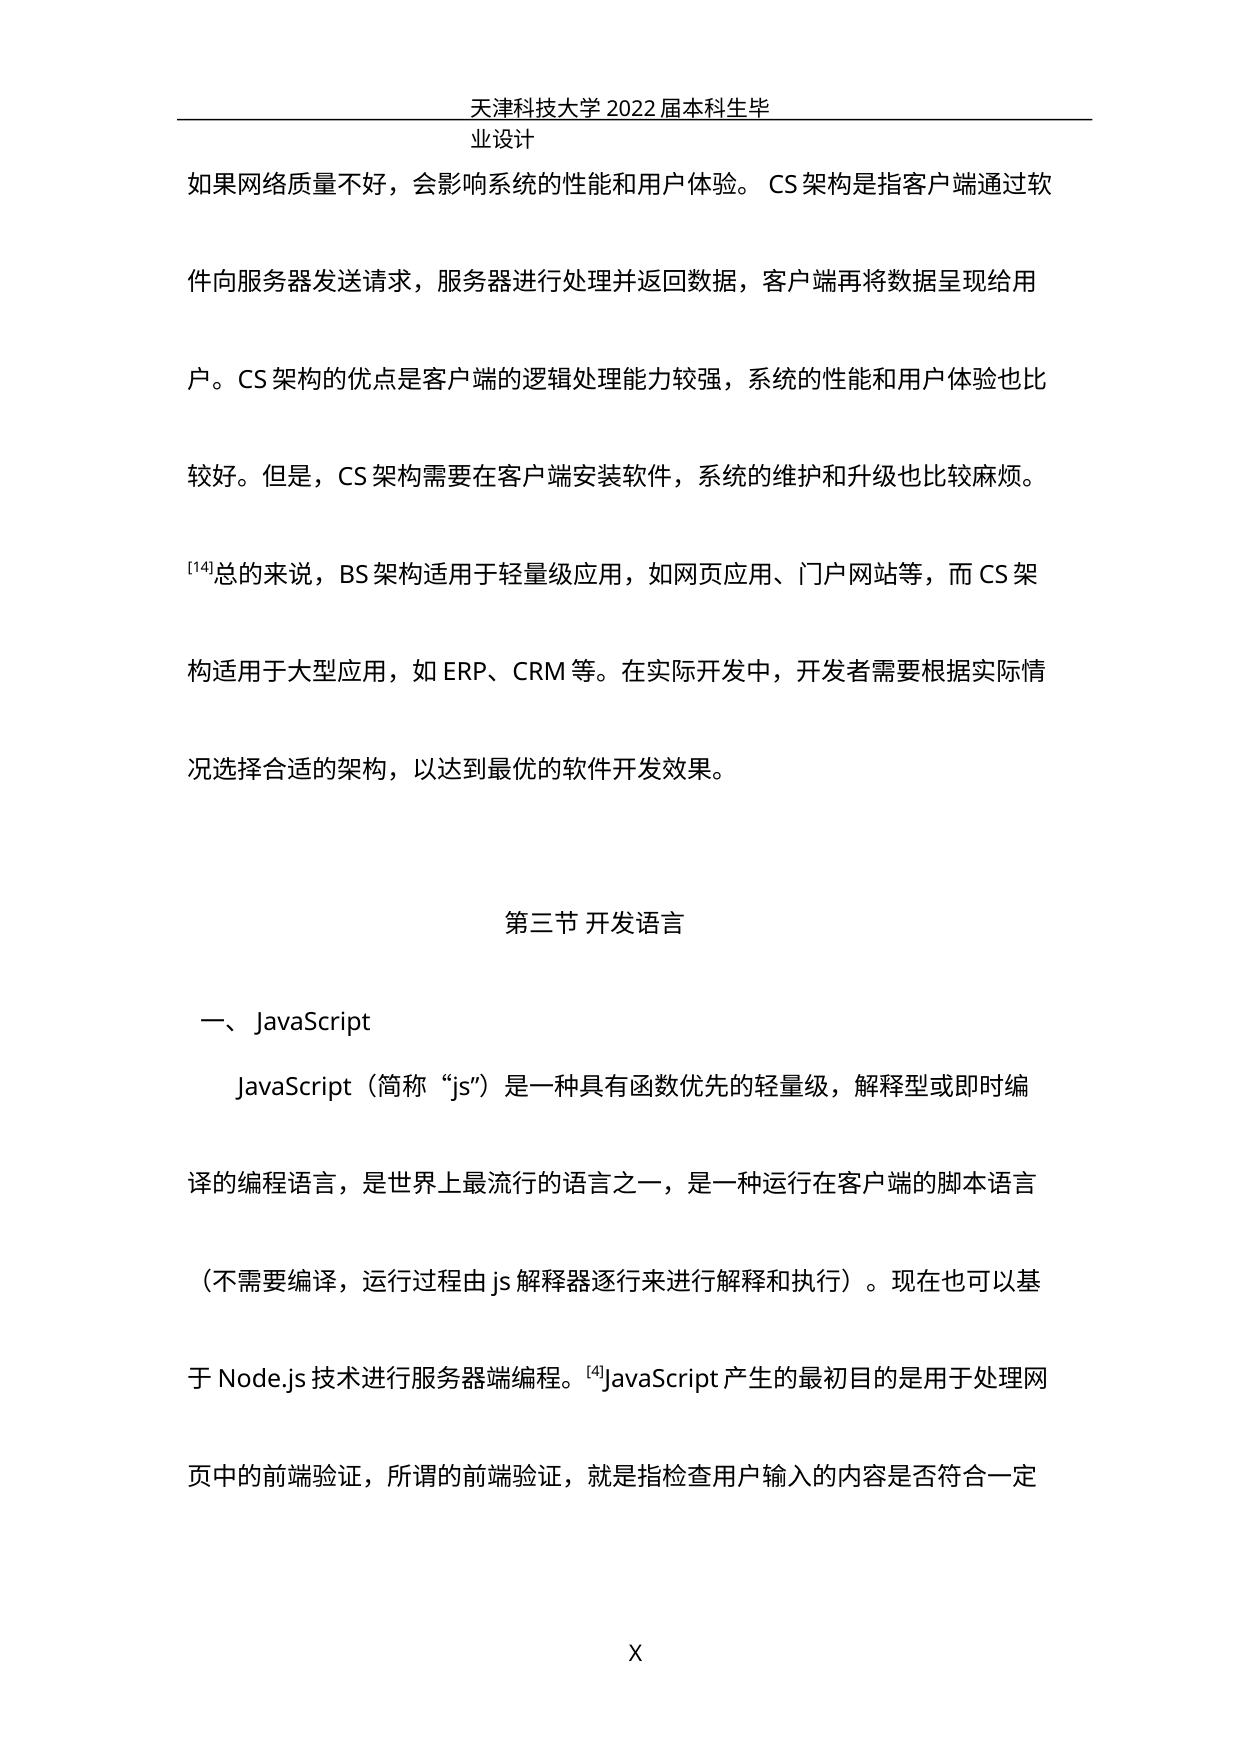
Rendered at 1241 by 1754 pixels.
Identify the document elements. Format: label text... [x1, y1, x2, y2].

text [187, 150, 1053, 800]
subtitle 开发语言 [187, 889, 1001, 954]
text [187, 1052, 1053, 1507]
text 一、 JavaScript [187, 987, 1053, 1052]
